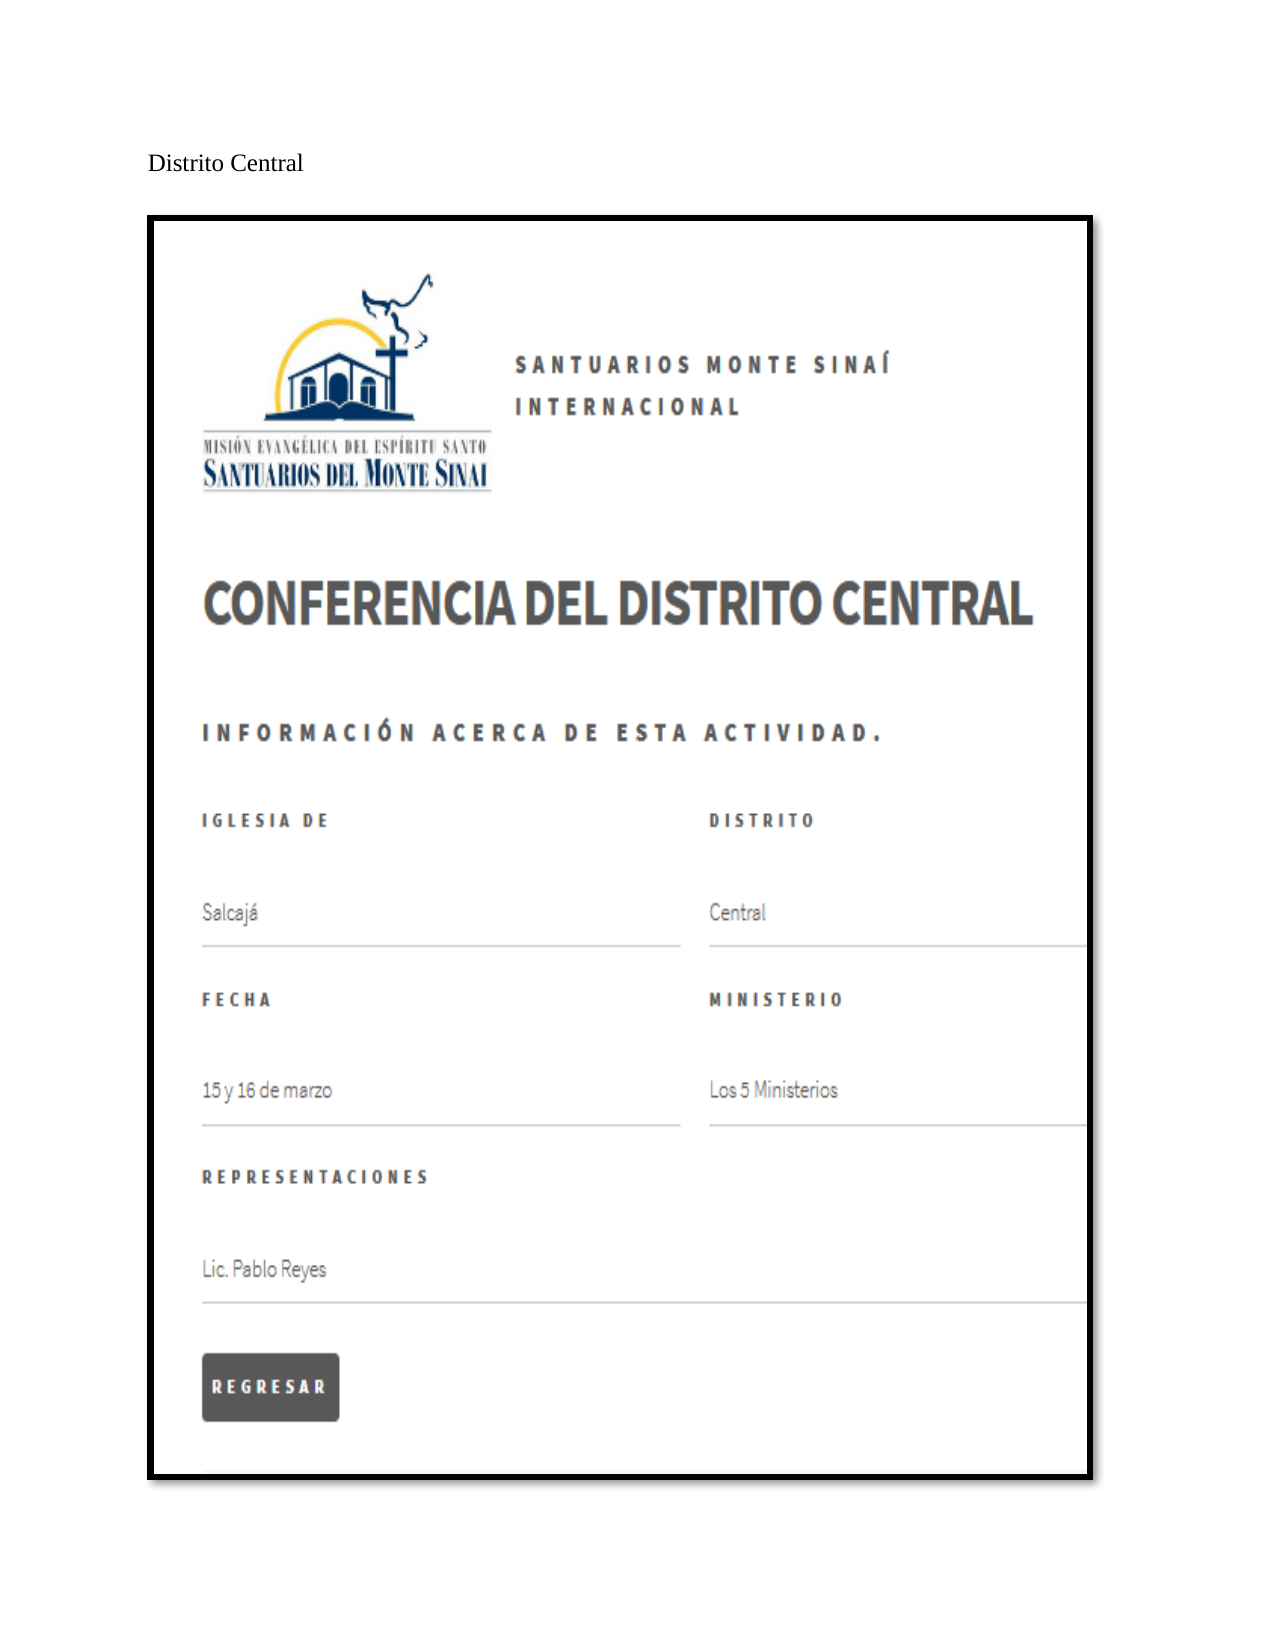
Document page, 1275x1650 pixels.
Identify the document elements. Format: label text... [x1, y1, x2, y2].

picture [154, 221, 1087, 1474]
text Distrito Central [148, 148, 1127, 176]
